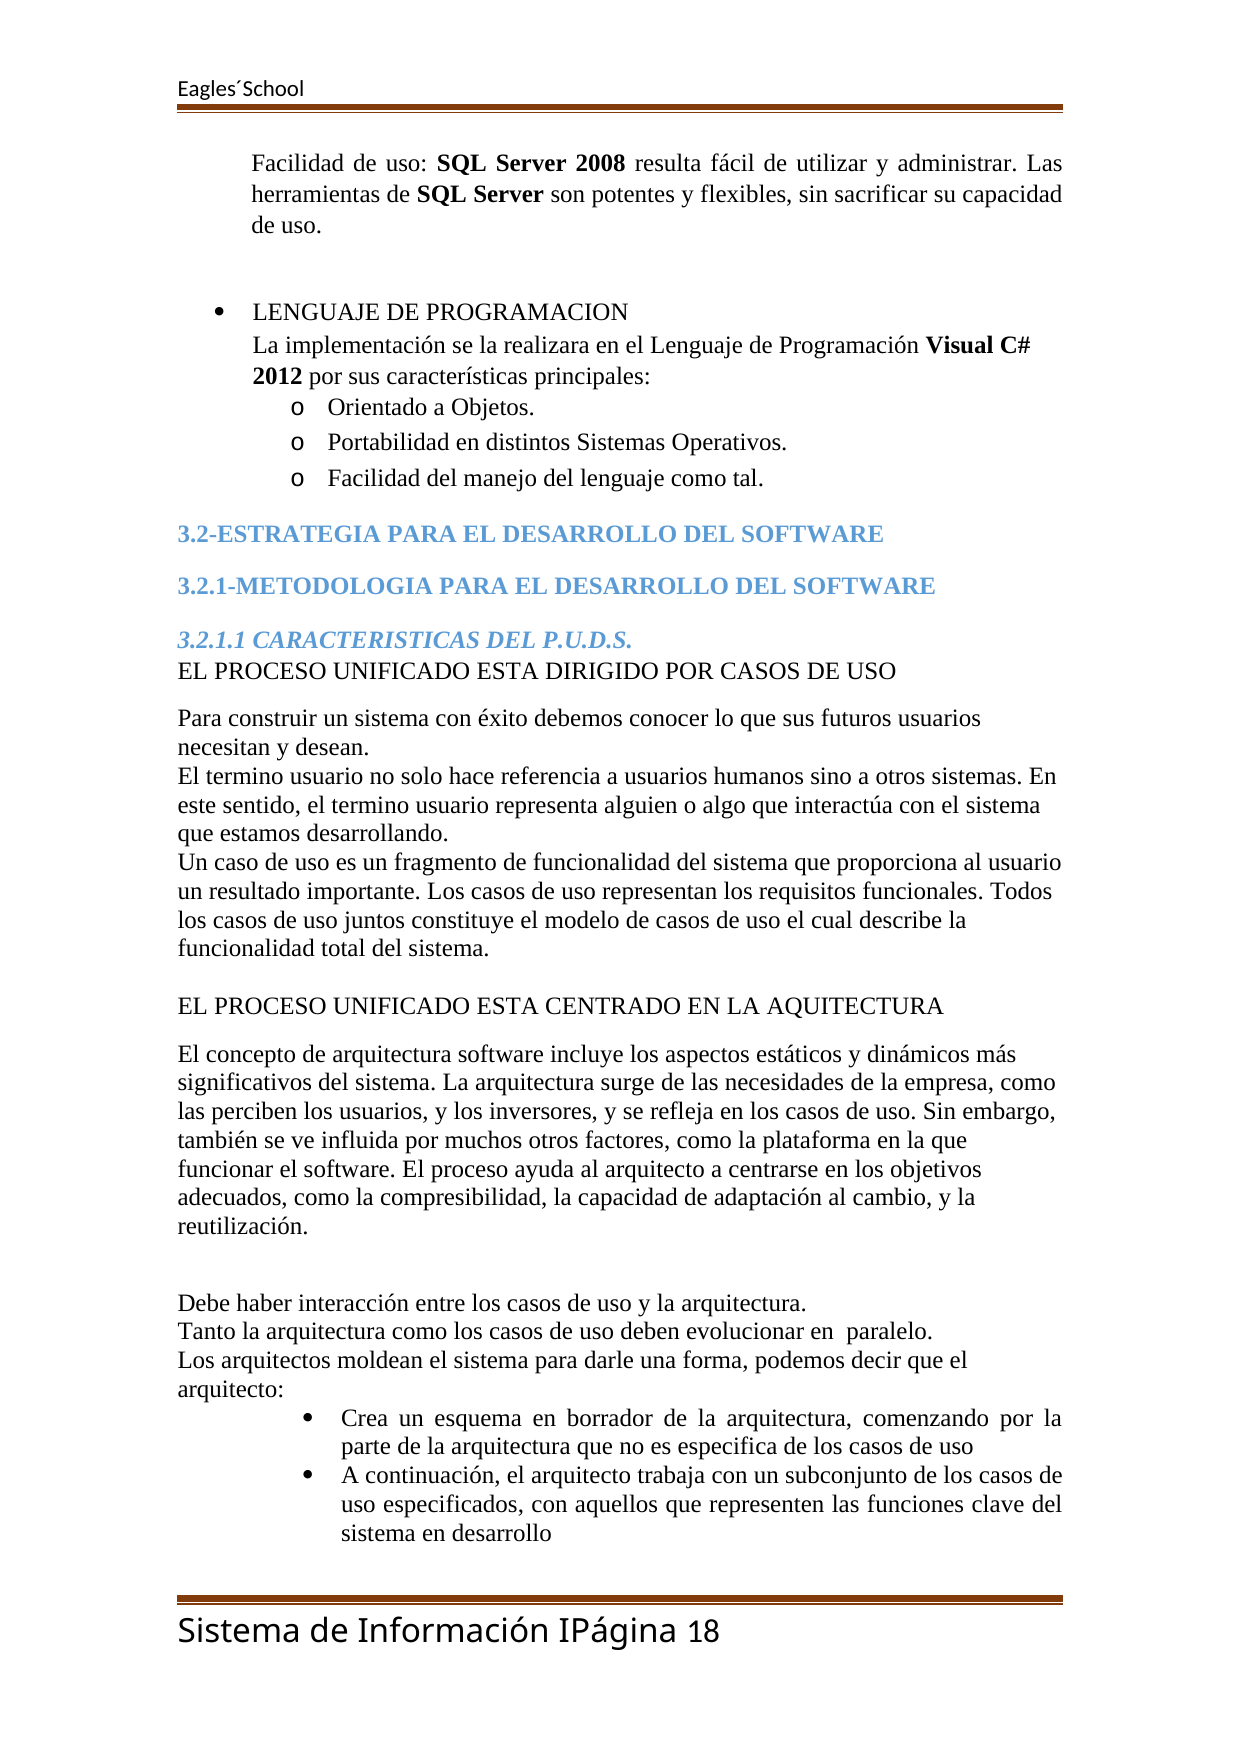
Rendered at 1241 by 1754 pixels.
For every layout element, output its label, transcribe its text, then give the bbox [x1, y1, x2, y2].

list LENGUAJE DE PROGRAMACION [215, 297, 1063, 326]
text Facilidad de uso: SQL Server 2008 resulta fácil de utilizar y administrar. Las herramientas de SQL Server son potentes y flexibles, sin sacrificar su capacidad de uso. [251, 148, 1063, 238]
list Facilidad del manejo del lenguaje como tal. [290, 463, 1063, 493]
text EL PROCESO UNIFICADO ESTA CENTRADO EN LA AQUITECTURA [177, 991, 1063, 1020]
text El concepto de arquitectura software incluye los aspectos estáticos y dinámicos más significativos del sistema. La arquitectura surge de las necesidades de la empresa, como las perciben los usuarios, y los inversores, y se refleja en los casos de uso. Sin embargo, también se ve influida por muchos otros factores, como la plataforma en la que funcionar el software. El proceso ayuda al arquitecto a centrarse en los objetivos adecuados, como la compresibilidad, la capacidad de adaptación al cambio, y la reutilización. [177, 1039, 1063, 1240]
text Los arquitectos moldean el sistema para darle una forma, podemos decir que el arquitecto: [177, 1345, 1063, 1403]
list Portabilidad en distintos Sistemas Operativos. [290, 427, 1063, 458]
text Debe haber interacción entre los casos de uso y la arquitectura. [177, 1288, 1063, 1316]
text Para construir un sistema con éxito debemos conocer lo que sus futuros usuarios necesitan y desean. [177, 703, 1063, 761]
text Un caso de uso es un fragmento de funcionalidad del sistema que proporciona al usuario un resultado importante. Los casos de uso representan los requisitos funcionales. Todos los casos de uso juntos constituye el modelo de casos de uso el cual describe la funcionalidad total del sistema. [177, 847, 1063, 962]
list Crea un esquema en borrador de la arquitectura, comenzando por la parte de la arquitectura que no es especifica de los casos de uso [303, 1403, 1063, 1460]
subtitle 3.2.1-METODOLOGIA PARA EL DESARROLLO DEL SOFTWARE [177, 571, 1063, 599]
text EL PROCESO UNIFICADO ESTA DIRIGIDO POR CASOS DE USO [177, 656, 1063, 684]
subtitle 3.2.1.1 CARACTERISTICAS DEL P.U.D.S. [177, 625, 1063, 653]
text El termino usuario no solo hace referencia a usuarios humanos sino a otros sistemas. En este sentido, el termino usuario representa alguien o algo que interactúa con el sistema que estamos desarrollando. [177, 761, 1063, 847]
text Tanto la arquitectura como los casos de uso deben evolucionar en paralelo. [177, 1316, 1063, 1345]
list La implementación se la realizara en el Lenguaje de Programación Visual C# 2012 por sus características principales: [252, 330, 1063, 389]
list A continuación, el arquitecto trabaja con un subconjunto de los casos de uso especificados, con aquellos que representen las funciones clave del sistema en desarrollo [303, 1460, 1063, 1546]
subtitle 3.2-ESTRATEGIA PARA EL DESARROLLO DEL SOFTWARE [177, 519, 1063, 548]
list Orientado a Objetos. [290, 392, 1063, 423]
